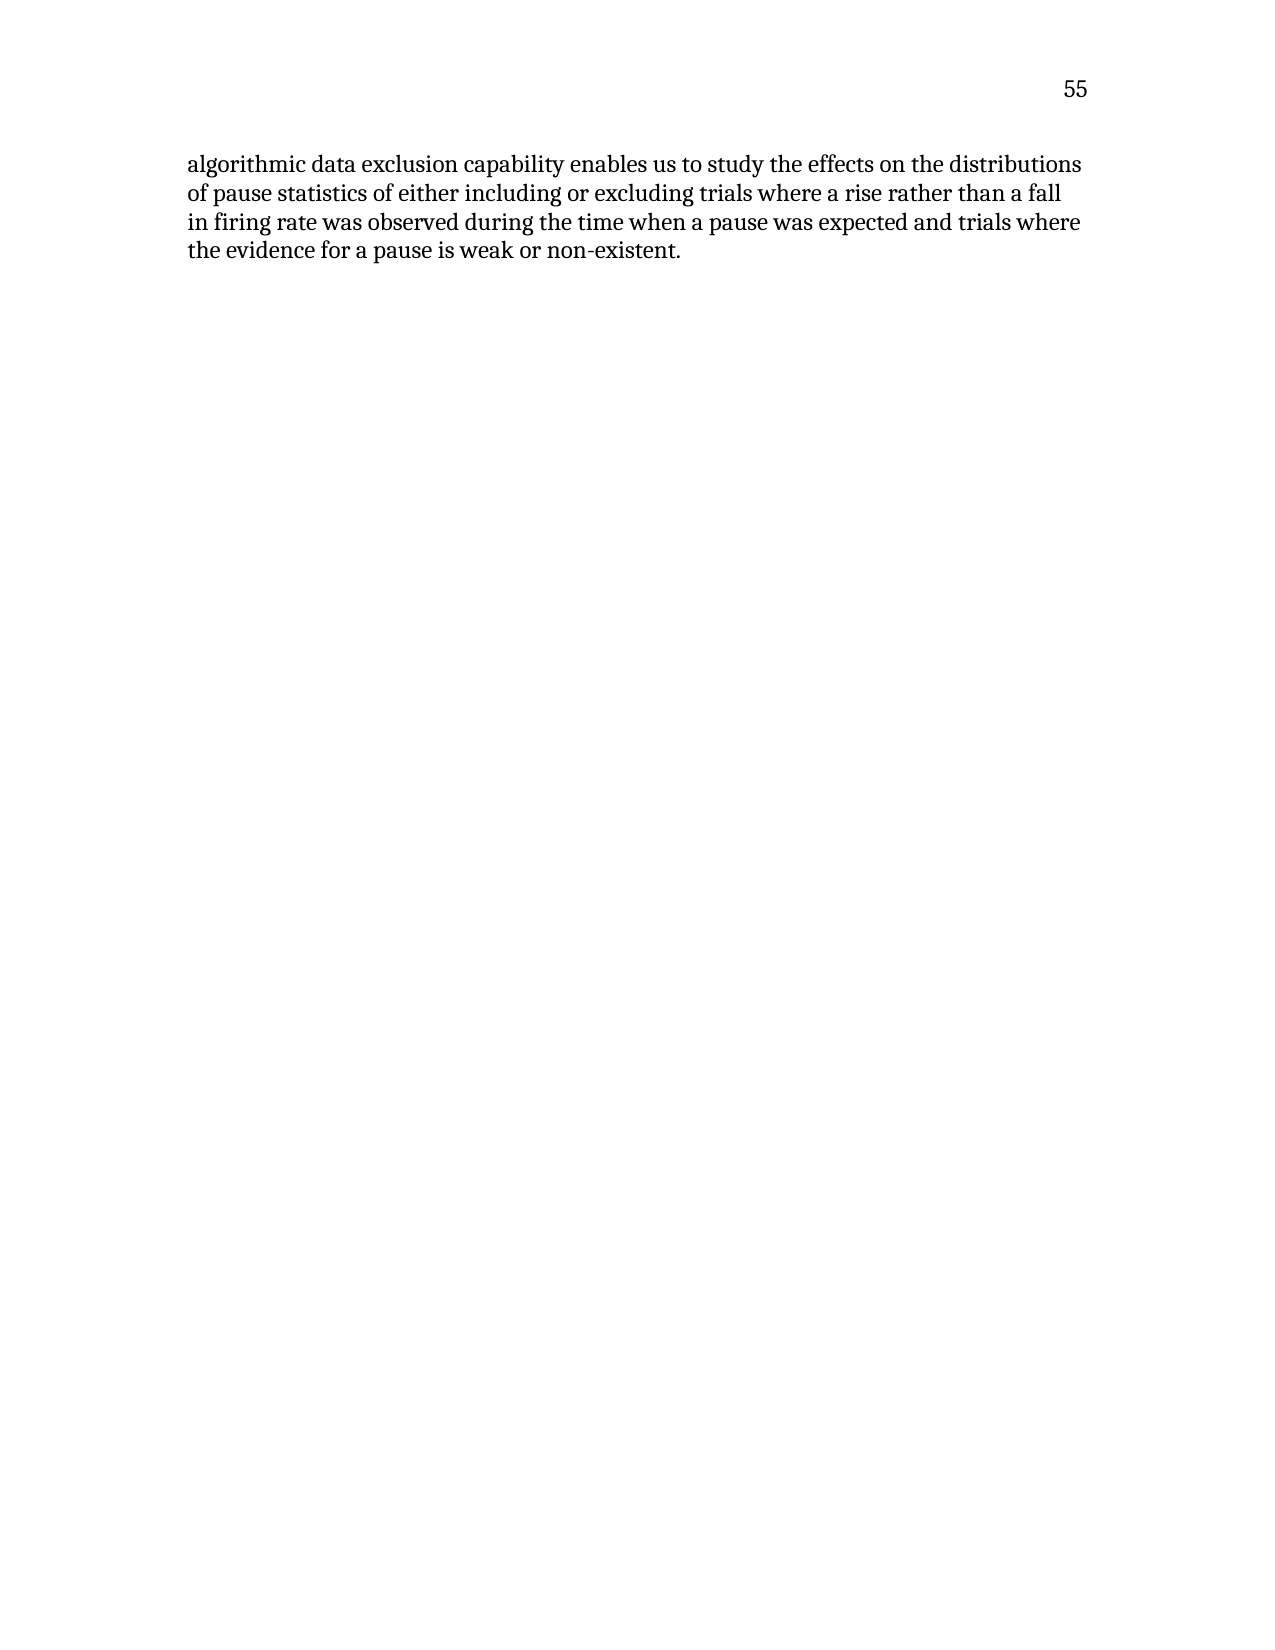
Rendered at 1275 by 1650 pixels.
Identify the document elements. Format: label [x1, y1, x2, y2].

text [187, 150, 1087, 265]
